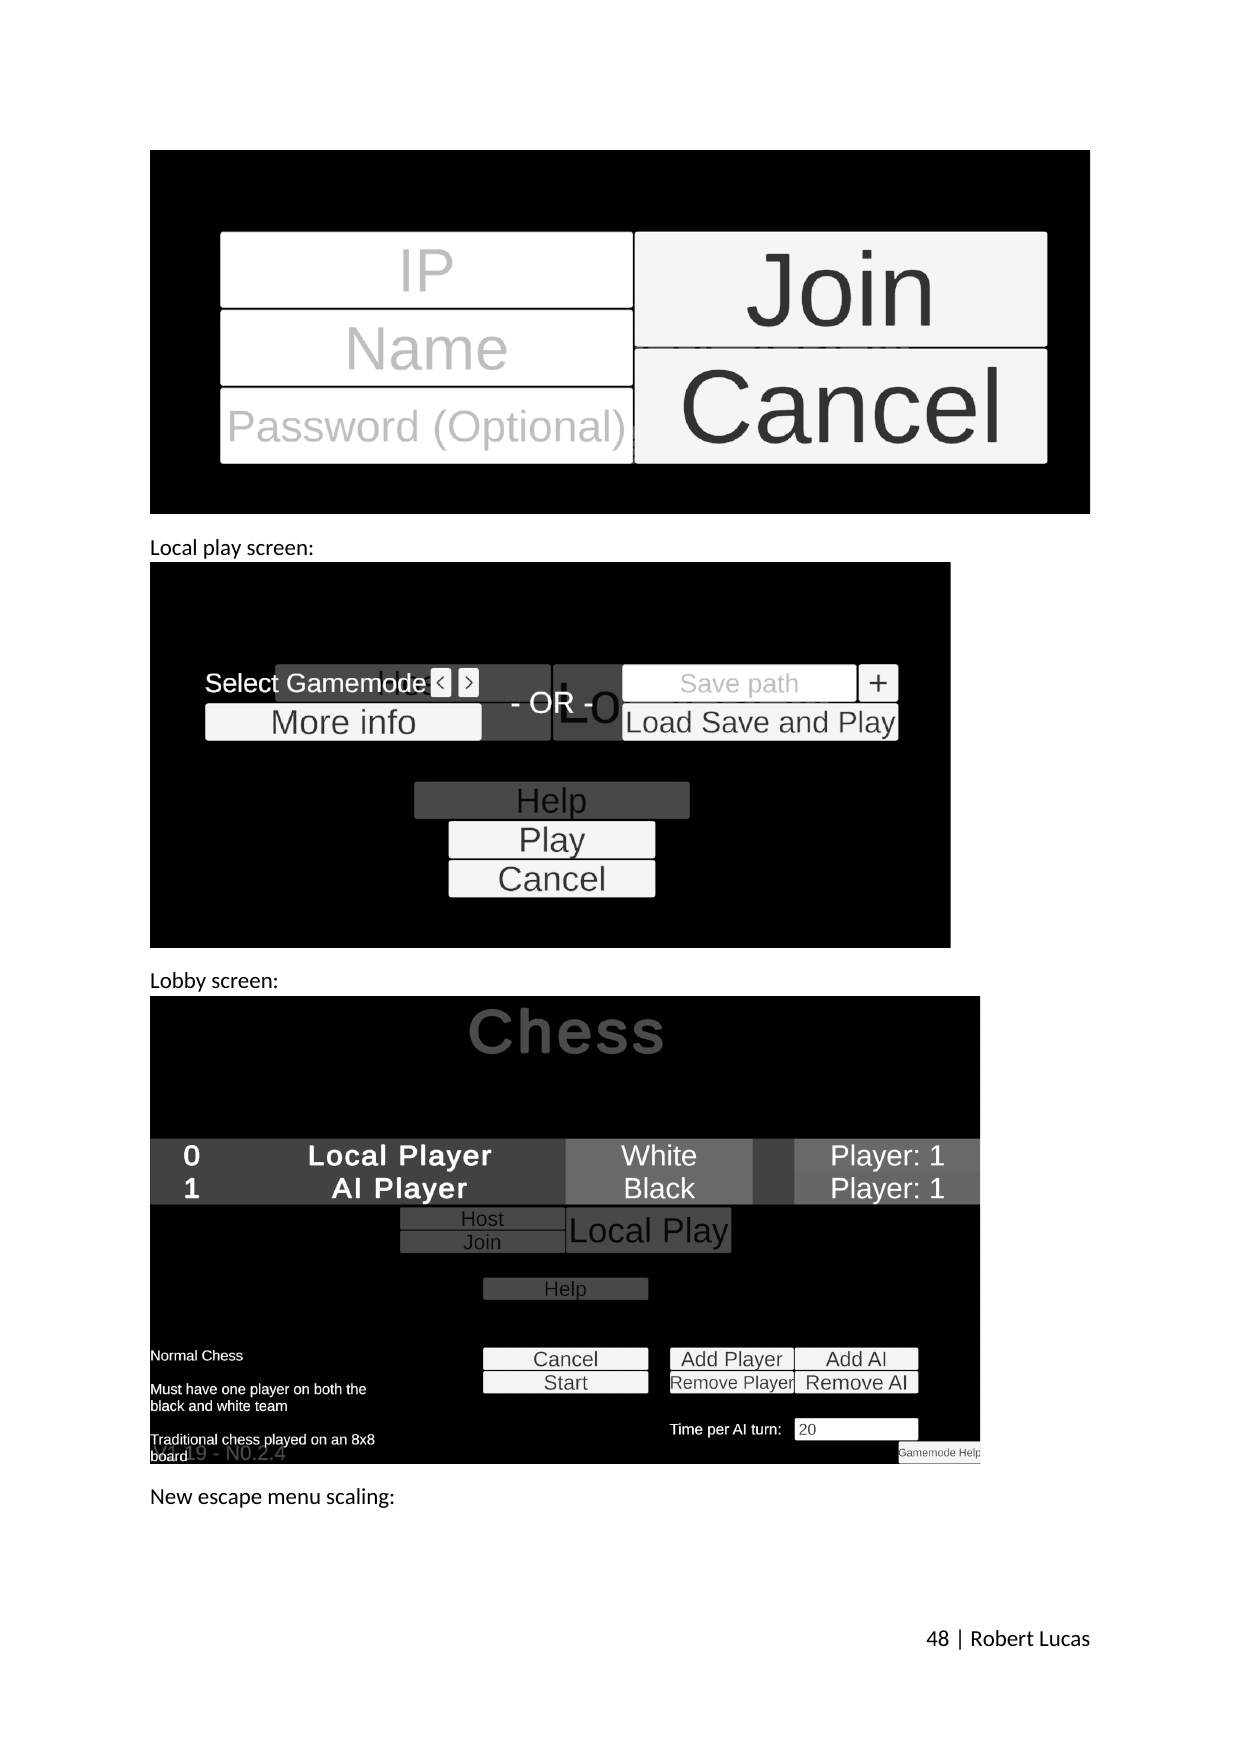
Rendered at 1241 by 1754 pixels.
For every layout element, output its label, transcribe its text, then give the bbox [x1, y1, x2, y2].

picture [150, 150, 1091, 514]
picture [150, 562, 951, 948]
text Lobby screen: [150, 966, 1090, 994]
text New escape menu scaling: [150, 1482, 1090, 1511]
text Local play screen: [150, 533, 1090, 561]
picture [150, 996, 981, 1464]
